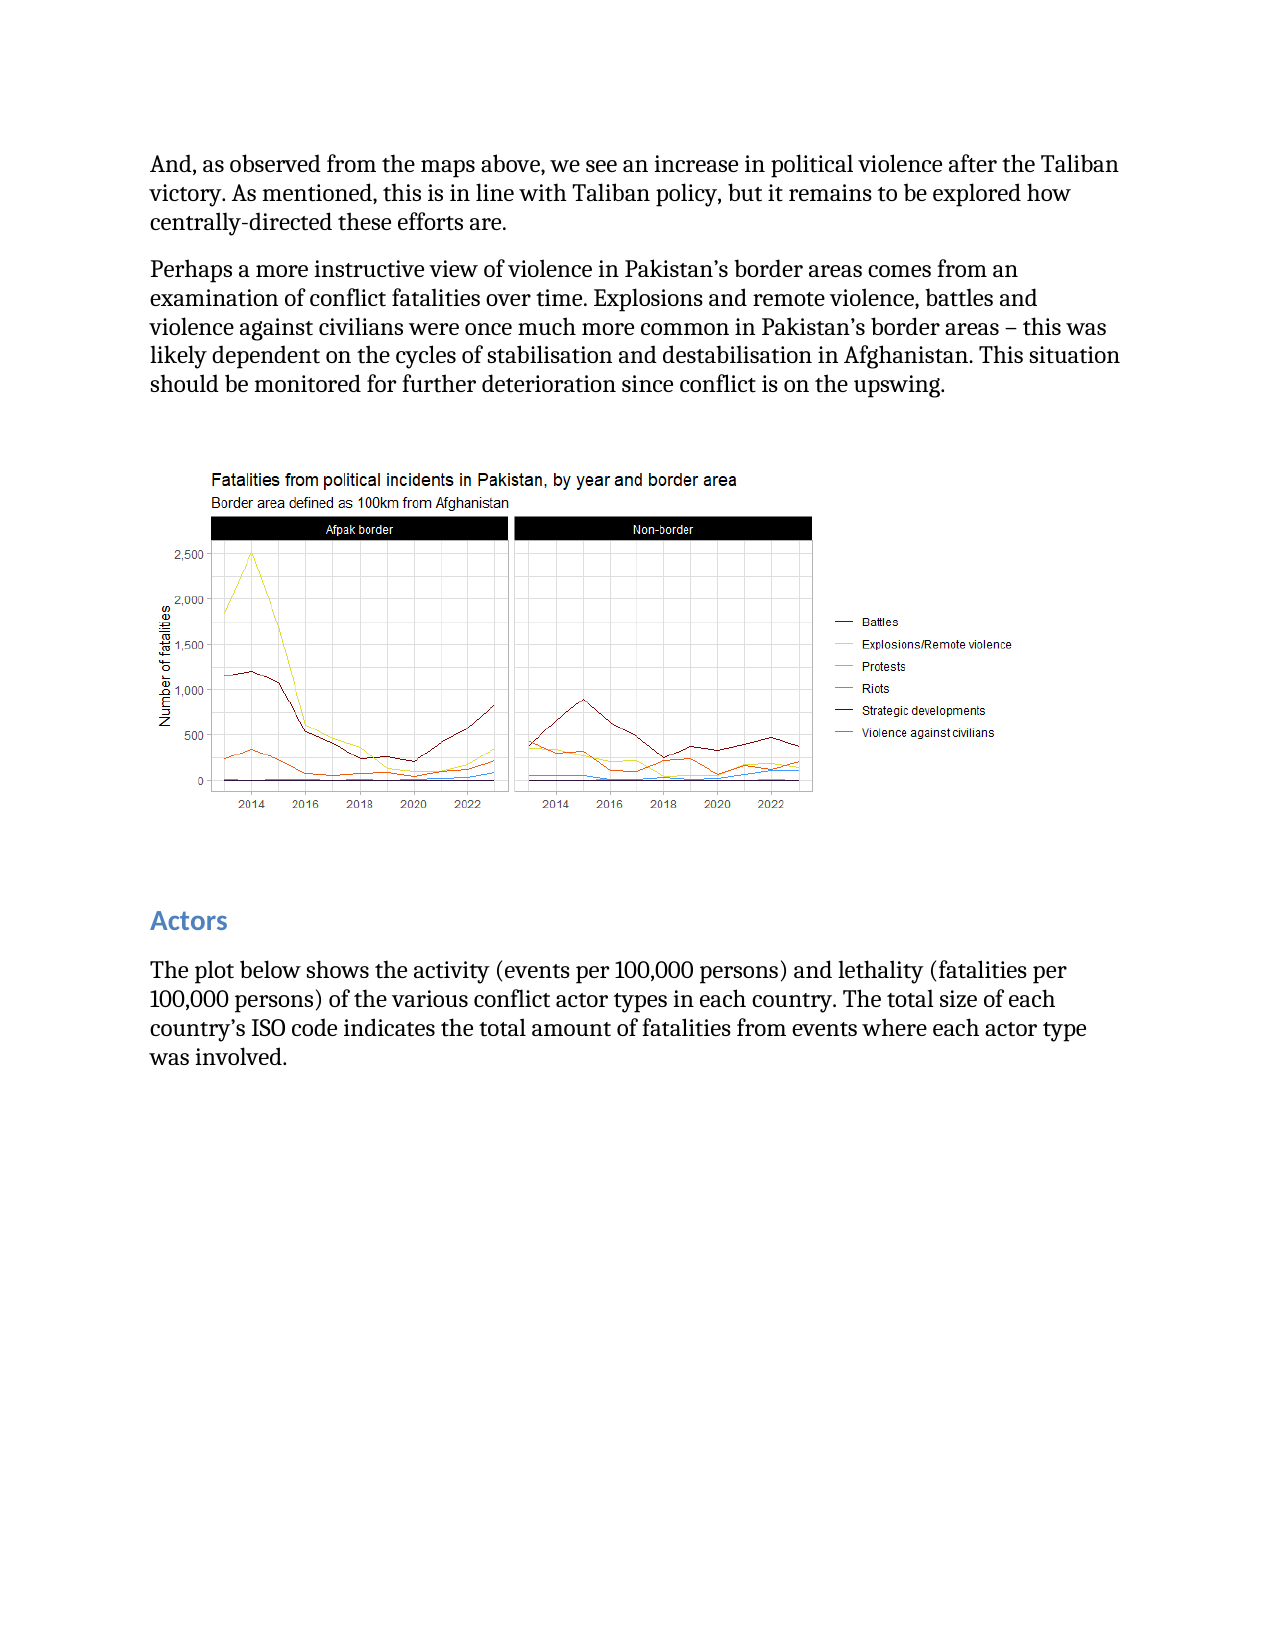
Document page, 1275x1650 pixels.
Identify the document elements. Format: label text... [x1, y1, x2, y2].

subtitle Actors [150, 902, 1125, 937]
text The plot below shows the activity (events per 100,000 persons) and lethality (fatalities per 100,000 persons) of the various conflict actor types in each country. The total size of each country’s ISO code indicates the total amount of fatalities from events where each actor type was involved. [150, 956, 1125, 1071]
text And, as observed from the maps above, we see an increase in political violence after the Taliban victory. As mentioned, this is in line with Taliban policy, but it remains to be explored how centrally-directed these efforts are. [150, 150, 1125, 236]
text Perhaps a more instructive view of violence in Pakistan’s border areas comes from an examination of conflict fatalities over time. Explosions and remote violence, battles and violence against civilians were once much more common in Pakistan’s border areas – this was likely dependent on the cycles of stabilisation and destabilisation in Afghanistan. This situation should be monitored for further deterioration since conflict is on the upswing. [150, 255, 1125, 399]
picture [150, 465, 1025, 834]
